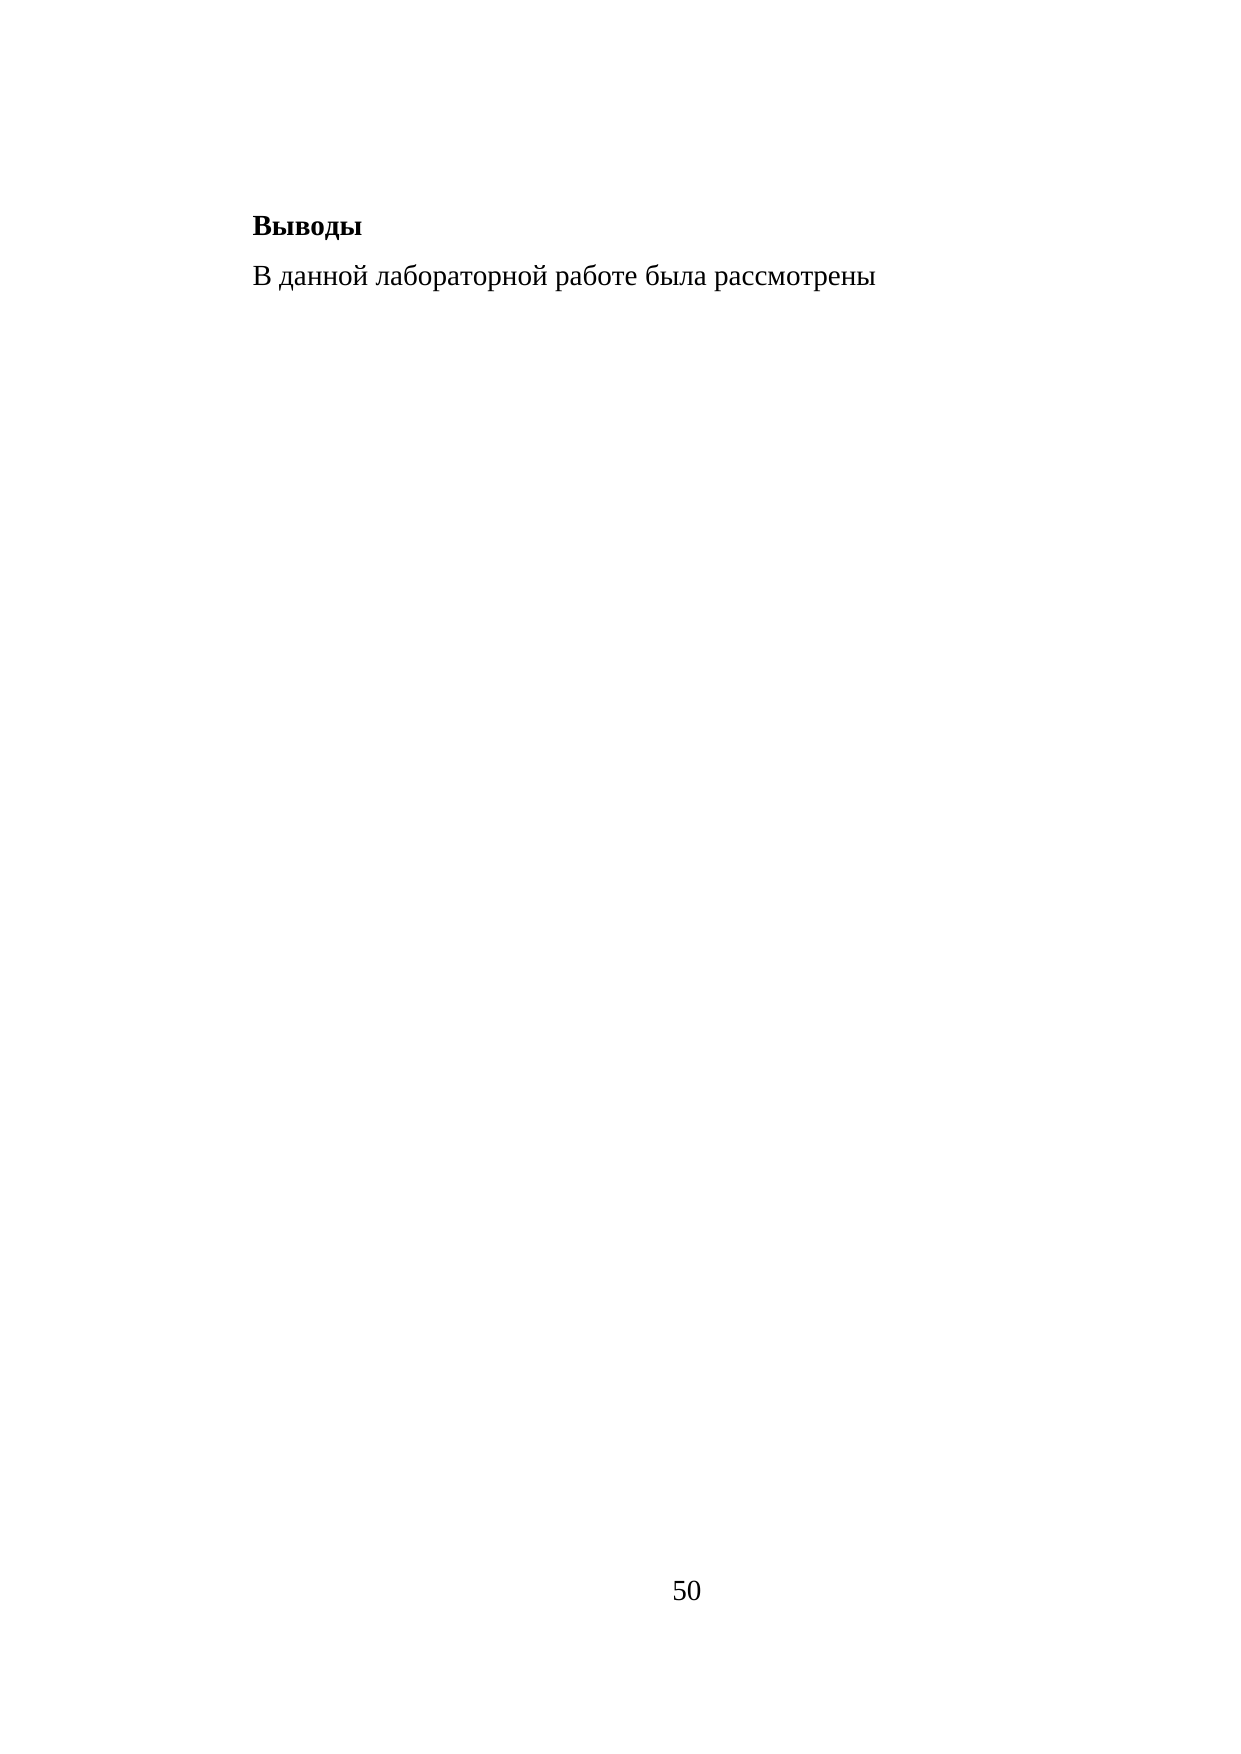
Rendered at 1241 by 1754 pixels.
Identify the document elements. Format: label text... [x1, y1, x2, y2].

text Выводы [177, 208, 1152, 241]
text В данной лабораторной работе была рассмотрены [177, 258, 1152, 291]
